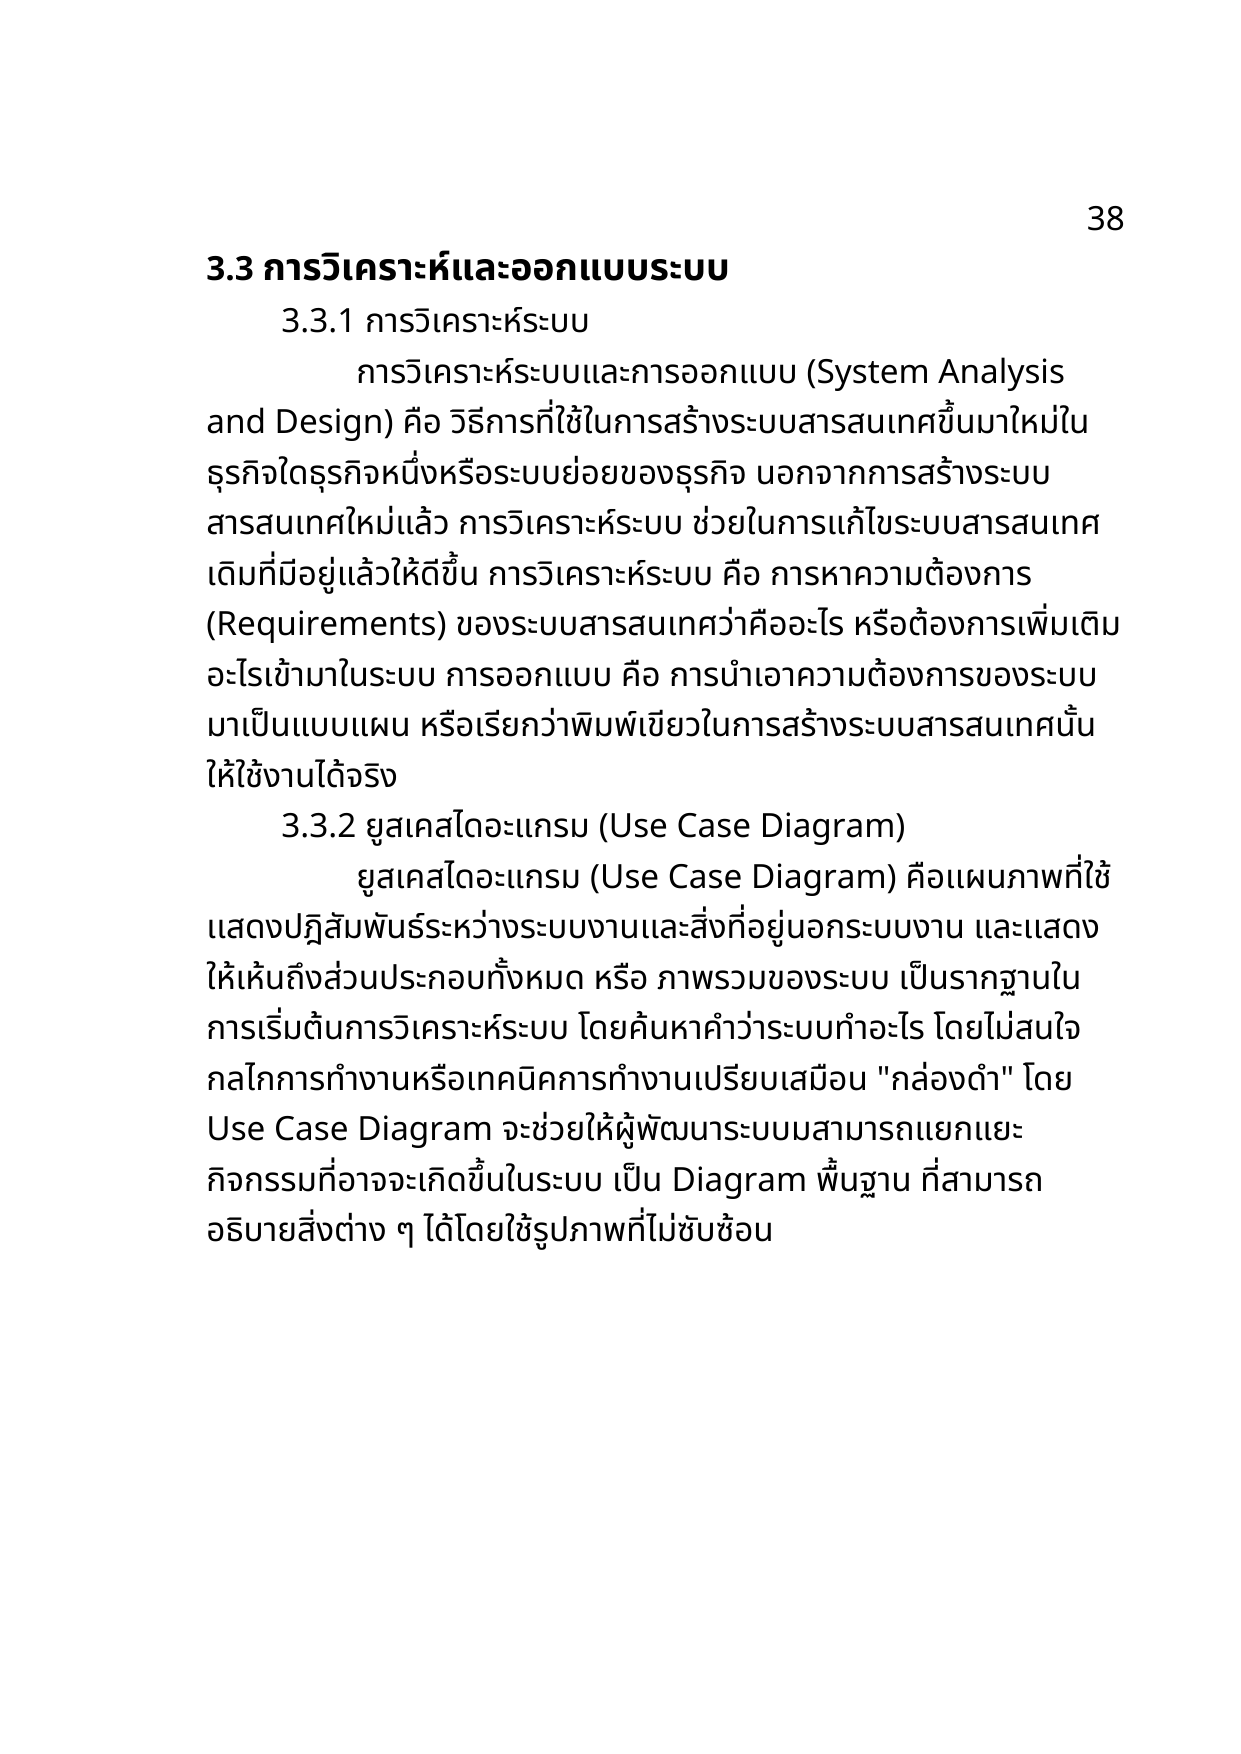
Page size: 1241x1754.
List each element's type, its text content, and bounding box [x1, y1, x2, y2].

text ยูสเคสไดอะแกรม (Use Case Diagram) คือเเผนภาพที่ใช้เเสดงปฎิสัมพันธ์ระหว่างระบบงานเเละสิ่งที่อยู่นอกระบบงาน และเเสดงให้เห้นถึงส่วนประกอบทั้งหมด หรือ ภาพรวมของระบบ เป็นรากฐานในการเริ่มต้นการวิเคราะห์ระบบ โดยค้นหาคำว่าระบบทำอะไร โดยไม่สนใจกลไกการทำงานหรือเทคนิคการทำงานเปรียบเสมือน "กล่องดำ" โดย Use Case Diagram จะช่วยให้ผู้พัฒนาระบบมสามารถแยกแยะกิจกรรมที่อาจจะเกิดขึ้นในระบบ เป็น Diagram พื้นฐาน ที่สามารถอธิบายสิ่งต่าง ๆ ได้โดยใช้รูปภาพที่ไม่ซับซ้อน [206, 853, 1125, 1257]
subtitle 3.3 การวิเคราะห์และออกแบบระบบ [206, 240, 1125, 297]
text การวิเคราะห์ระบบและการออกแบบ (System Analysis and Design) คือ วิธีการที่ใช้ในการสร้างระบบสารสนเทศขึ้นมาใหม่ในธุรกิจใดธุรกิจหนึ่งหรือระบบย่อยของธุรกิจ นอกจากการสร้างระบบสารสนเทศใหม่แล้ว การวิเคราะห์ระบบ ช่วยในการแก้ไขระบบสารสนเทศเดิมที่มีอยู่แล้วให้ดีขึ้น การวิเคราะห์ระบบ คือ การหาความต้องการ (Requirements) ของระบบสารสนเทศว่าคืออะไร หรือต้องการเพิ่มเติมอะไรเข้ามาในระบบ การออกแบบ คือ การนำเอาความต้องการของระบบมาเป็นแบบแผน หรือเรียกว่าพิมพ์เขียวในการสร้างระบบสารสนเทศนั้นให้ใช้งานได้จริง [206, 348, 1125, 802]
text 3.3.2 ยูสเคสไดอะแกรม (Use Case Diagram) [206, 802, 1125, 853]
text 3.3.1 การวิเคราะห์ระบบ [206, 297, 1125, 348]
